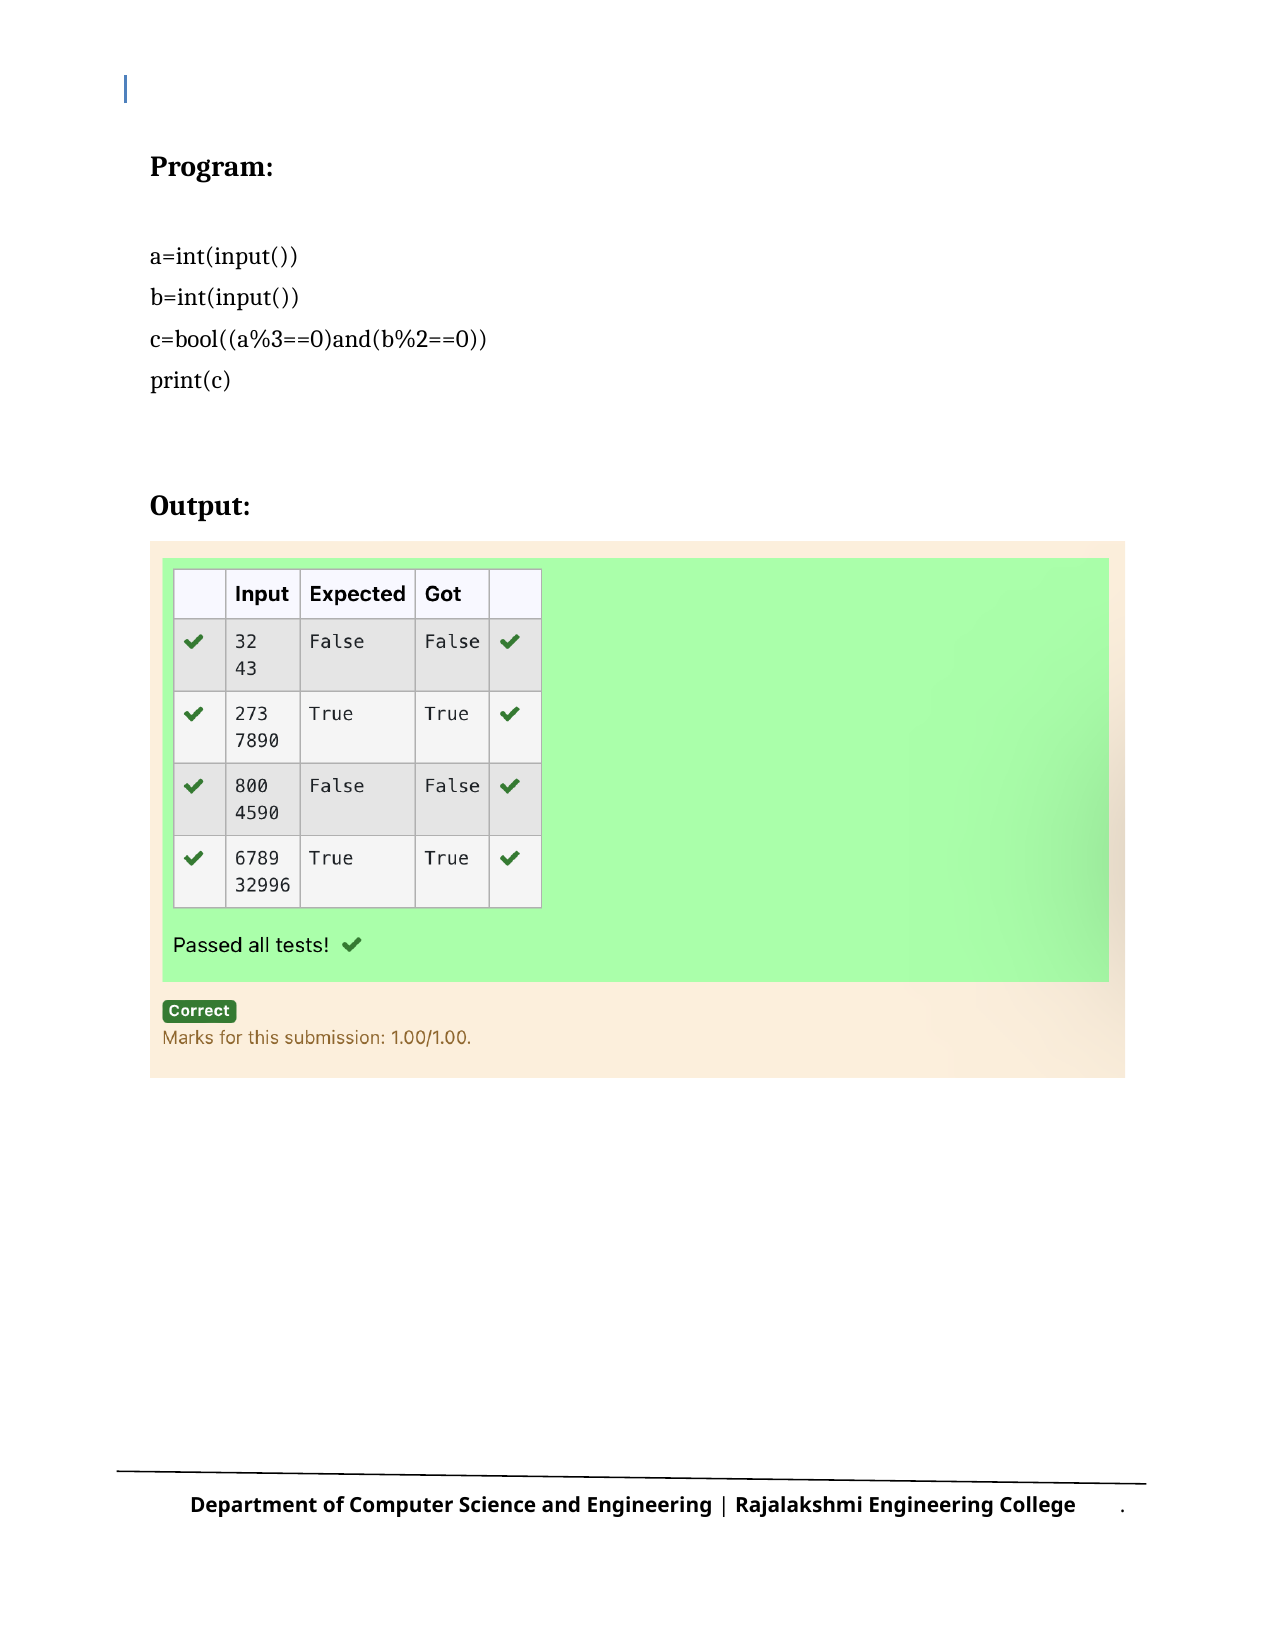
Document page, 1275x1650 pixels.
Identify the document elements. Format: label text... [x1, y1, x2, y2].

picture [150, 535, 1125, 1078]
text Program: [150, 150, 1125, 183]
text print(c) [150, 366, 1125, 394]
text Output: [150, 489, 1125, 523]
text c=bool((a%3==0)and(b%2==0)) [150, 324, 1125, 353]
text b=int(input()) [150, 283, 1125, 312]
text a=int(input()) [150, 242, 1125, 271]
